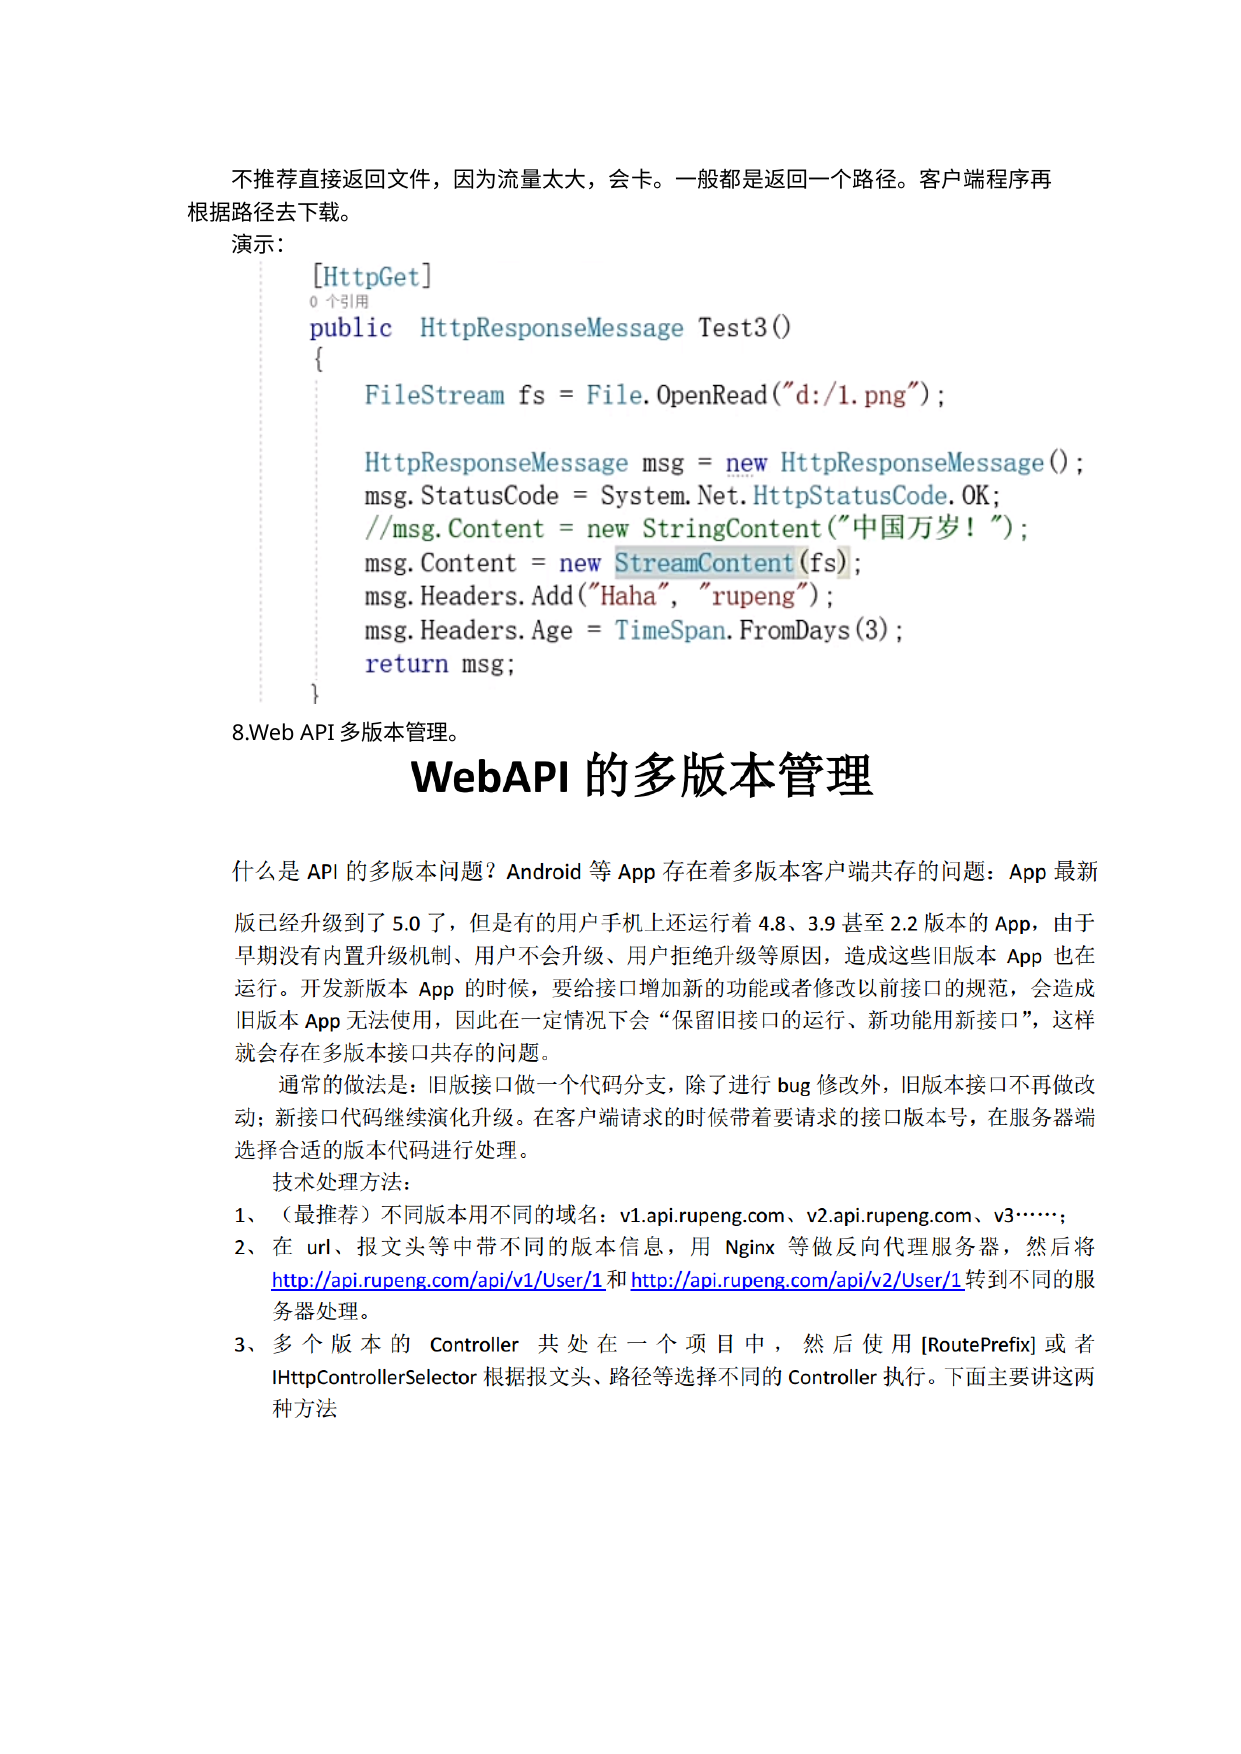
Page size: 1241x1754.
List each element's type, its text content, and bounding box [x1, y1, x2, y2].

picture [231, 909, 1097, 1418]
text 不推荐直接返回文件，因为流量太大，会卡。一般都是返回一个路径。客户端程序再根据路径去下载。 [187, 162, 1053, 227]
text 8.Web API多版本管理。 [187, 714, 1053, 747]
picture [231, 747, 1097, 888]
text 演示： [187, 227, 1053, 259]
picture [231, 259, 1097, 704]
